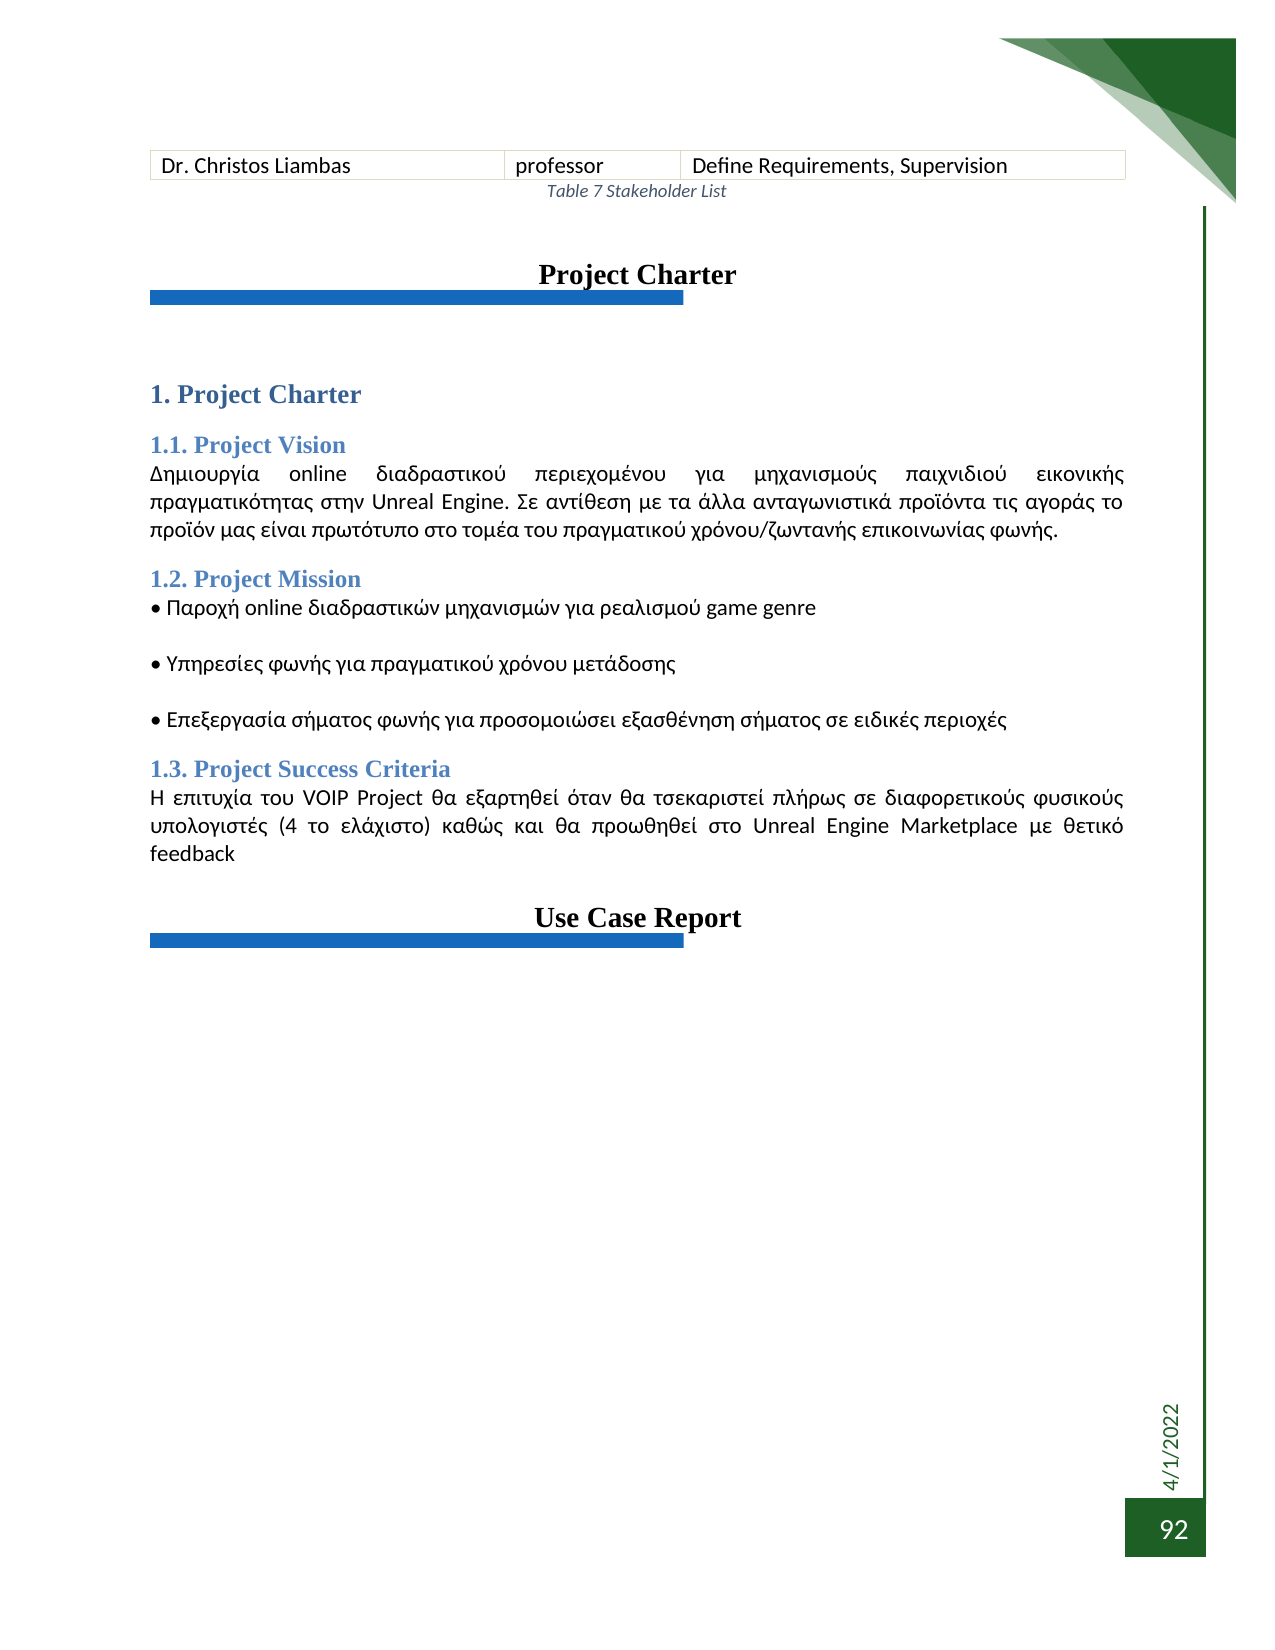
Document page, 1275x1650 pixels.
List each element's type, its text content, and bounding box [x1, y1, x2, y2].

table_cell Dr. Christos Liambas [151, 151, 504, 179]
text • Επεξεργασία σήματος φωνής για προσομοιώσει εξασθένηση σήματος σε ειδικές περιοχές [150, 705, 1125, 733]
picture [150, 933, 684, 948]
text Δημιουργία online διαδραστικού περιεχομένου για μηχανισμούς παιχνιδιού εικονικής πραγματικότητας στην Unreal Engine. Σε αντίθεση με τα άλλα ανταγωνιστικά προϊόντα τις αγοράς το προϊόν μας είναι πρωτότυπο στο τομέα του πραγματικού χρόνου/ζωντανής επικοινωνίας φωνής. [150, 459, 1125, 543]
text Η επιτυχία του VOIP Project θα εξαρτηθεί όταν θα τσεκαριστεί πλήρως σε διαφορετικούς φυσικούς υπολογιστές (4 το ελάχιστο) καθώς και θα προωθηθεί στο Unreal Engine Marketplace με θετικό feedback [150, 783, 1125, 867]
table_cell professor [505, 151, 680, 179]
picture [997, 38, 1236, 204]
text • Παροχή online διαδραστικών μηχανισμών για ρεαλισμού game genre [150, 593, 1125, 621]
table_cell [681, 151, 1125, 179]
text Use Case Report [150, 900, 1125, 934]
text • Υπηρεσίες φωνής για πραγματικού χρόνου μετάδοσης [150, 649, 1125, 677]
text 1.2. Project Mission [150, 564, 1125, 593]
text 1.1. Project Vision [150, 431, 1125, 459]
text 1.3. Project Success Criteria [150, 754, 1125, 783]
text Project Charter [150, 257, 1125, 290]
picture [150, 290, 684, 305]
text 1. Project Charter [150, 379, 1125, 410]
